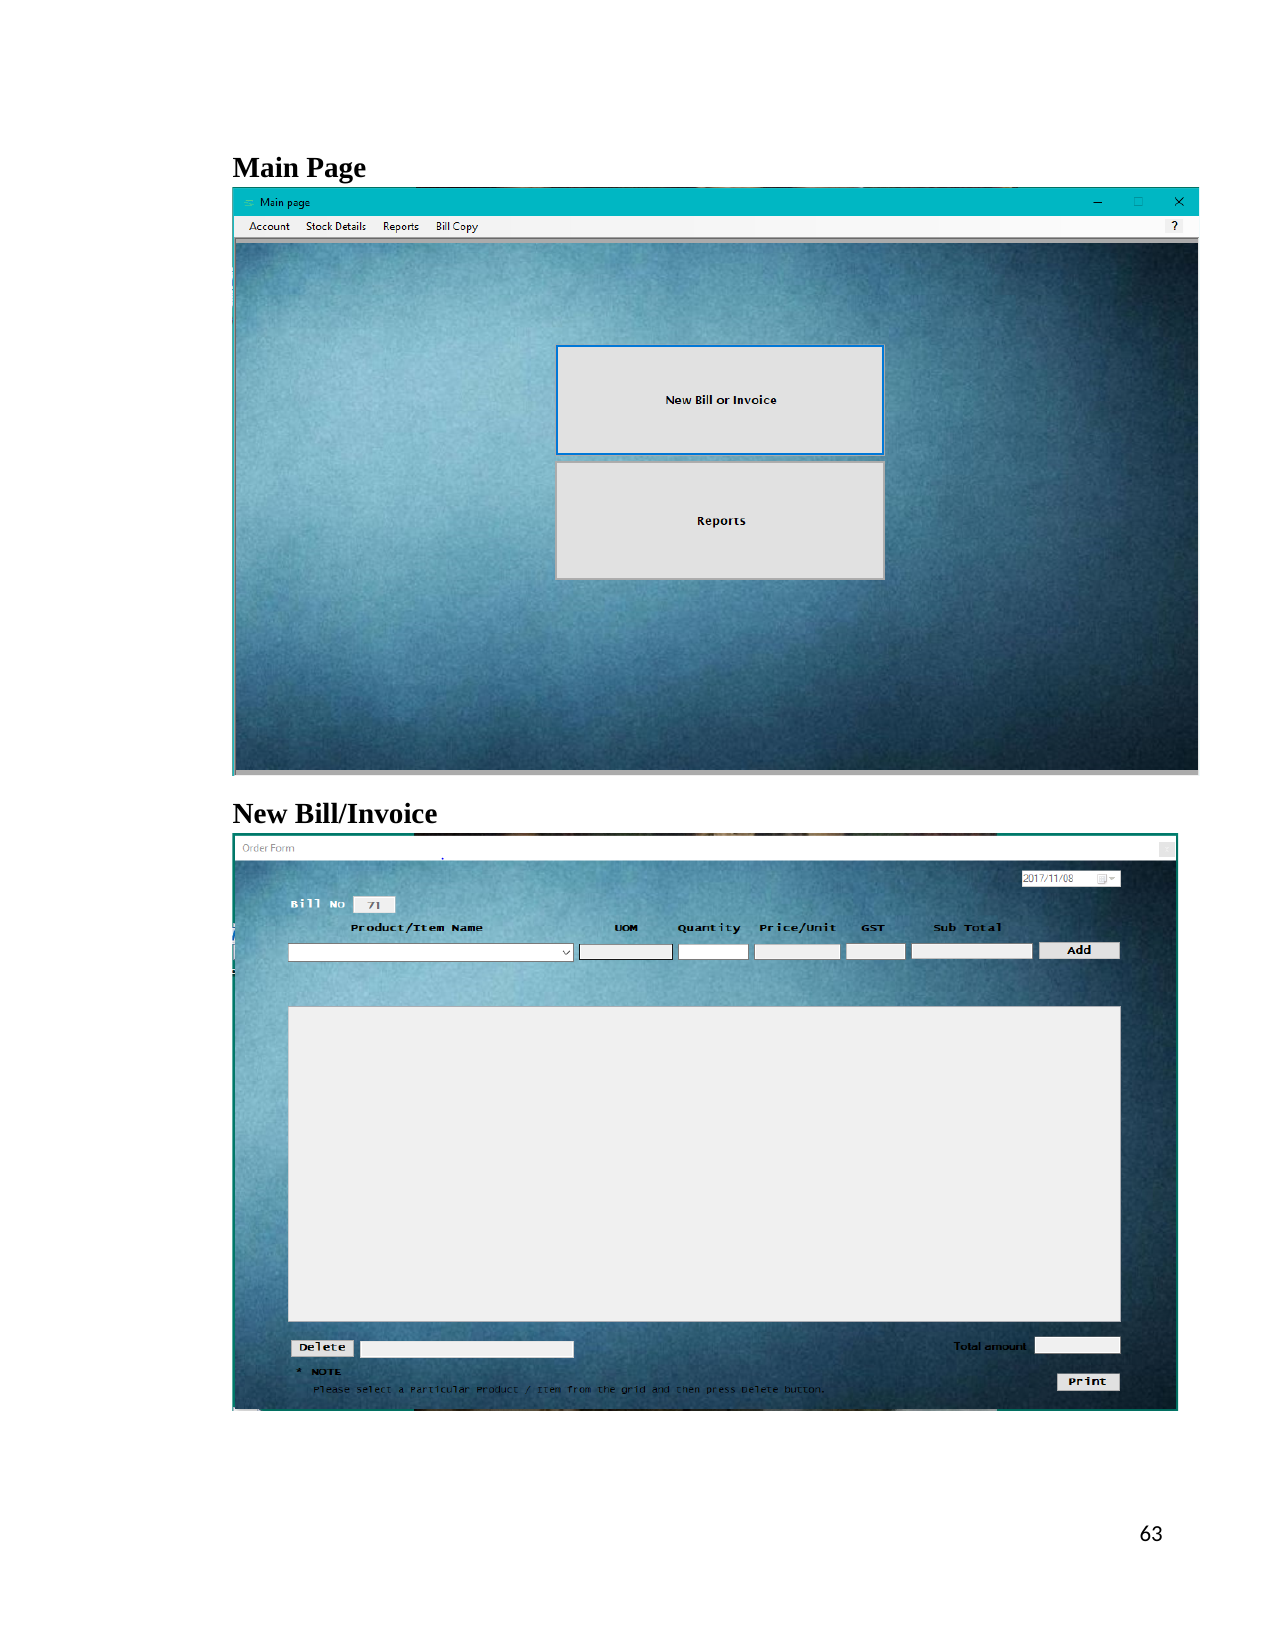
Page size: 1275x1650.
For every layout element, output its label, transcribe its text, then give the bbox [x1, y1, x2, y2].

picture [232, 187, 1200, 776]
text New Bill/Invoice [232, 796, 1162, 833]
picture [232, 833, 1179, 1411]
text Main Page [232, 150, 1162, 187]
